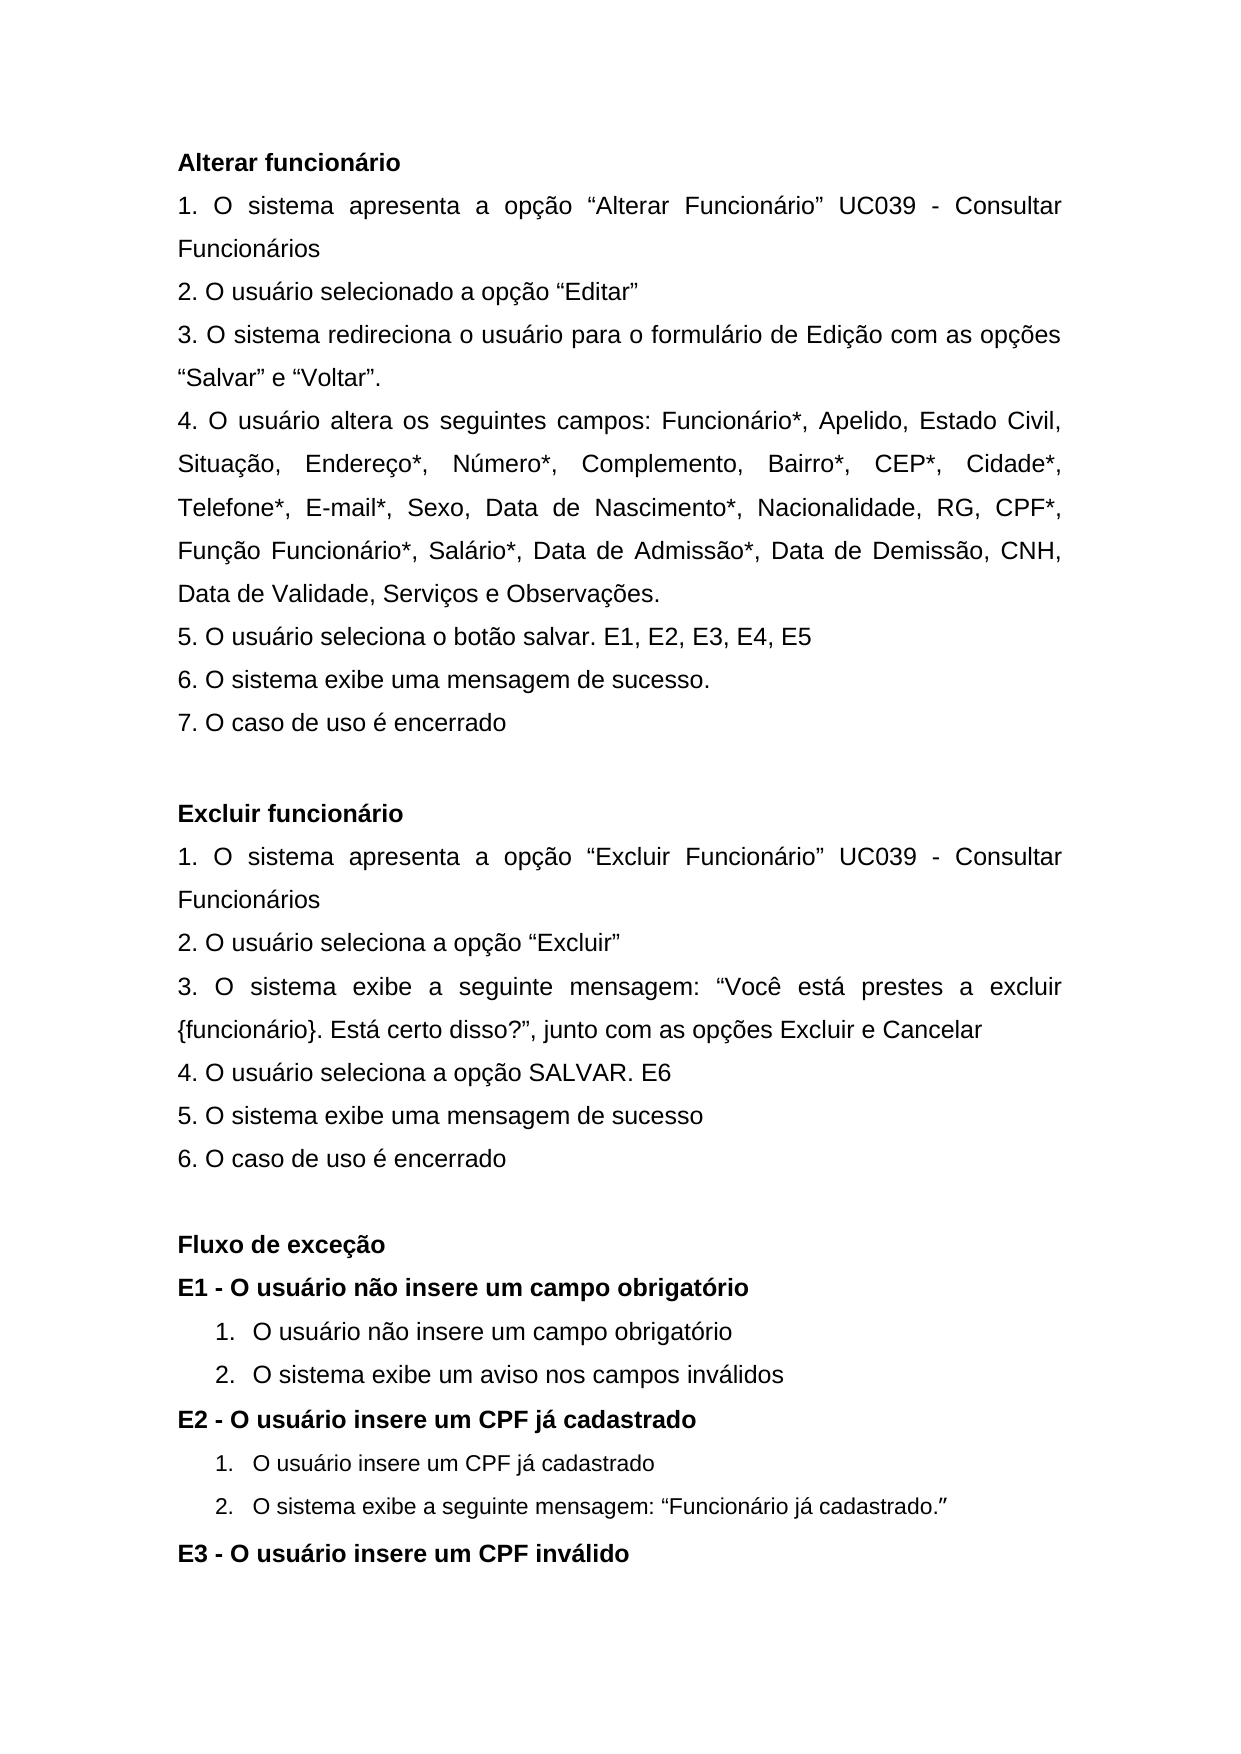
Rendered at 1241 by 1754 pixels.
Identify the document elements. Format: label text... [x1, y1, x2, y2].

text 4. O usuário seleciona a opção SALVAR. E6 [177, 1058, 1063, 1087]
text Fluxo de exceção [177, 1230, 1063, 1259]
text 7. O caso de uso é encerrado [177, 708, 1063, 737]
text E3 - O usuário insere um CPF inválido [177, 1538, 1035, 1567]
list O usuário insere um CPF já cadastrado [215, 1450, 1063, 1476]
list O sistema exibe a seguinte mensagem: “Funcionário já cadastrado.” [215, 1489, 1063, 1521]
list O usuário não insere um campo obrigatório [215, 1317, 1063, 1345]
text 5. O sistema exibe uma mensagem de sucesso [177, 1101, 1063, 1130]
text 6. O caso de uso é encerrado [177, 1144, 1063, 1173]
text Alterar funcionário [177, 148, 1063, 176]
text 2. O usuário seleciona a opção “Excluir” [177, 928, 1063, 957]
text 4. O usuário altera os seguintes campos: Funcionário*, Apelido, Estado Civil, Situação, Endereço*, Número*, Complemento, Bairro*, CEP*, Cidade*, Telefone*, E-mail*, Sexo, Data de Nascimento*, Nacionalidade, RG, CPF*, Função Funcionário*, Salário*, Data de Admissão*, Data de Demissão, CNH, Data de Validade, Serviços e Observações. [177, 406, 1063, 608]
text 1. O sistema apresenta a opção “Excluir Funcionário” UC039 - Consultar Funcionários [177, 842, 1063, 914]
text 2. O usuário selecionado a opção “Editar” [177, 277, 1063, 306]
text E2 - O usuário insere um CPF já cadastrado [177, 1405, 1035, 1434]
text 3. O sistema redireciona o usuário para o formulário de Edição com as opções “Salvar” e “Voltar”. [177, 320, 1063, 392]
text 5. O usuário seleciona o botão salvar. E1, E2, E3, E4, E5 [177, 622, 1063, 651]
text E1 - O usuário não insere um campo obrigatório [177, 1273, 1063, 1302]
text Excluir funcionário [177, 799, 1063, 828]
list O sistema exibe um aviso nos campos inválidos [215, 1360, 1063, 1388]
text 6. O sistema exibe uma mensagem de sucesso. [177, 665, 1063, 694]
text 1. O sistema apresenta a opção “Alterar Funcionário” UC039 - Consultar Funcionários [177, 191, 1063, 263]
text 3. O sistema exibe a seguinte mensagem: “Você está prestes a excluir {funcionário}. Está certo disso?”, junto com as opções Excluir e Cancelar [177, 972, 1063, 1043]
